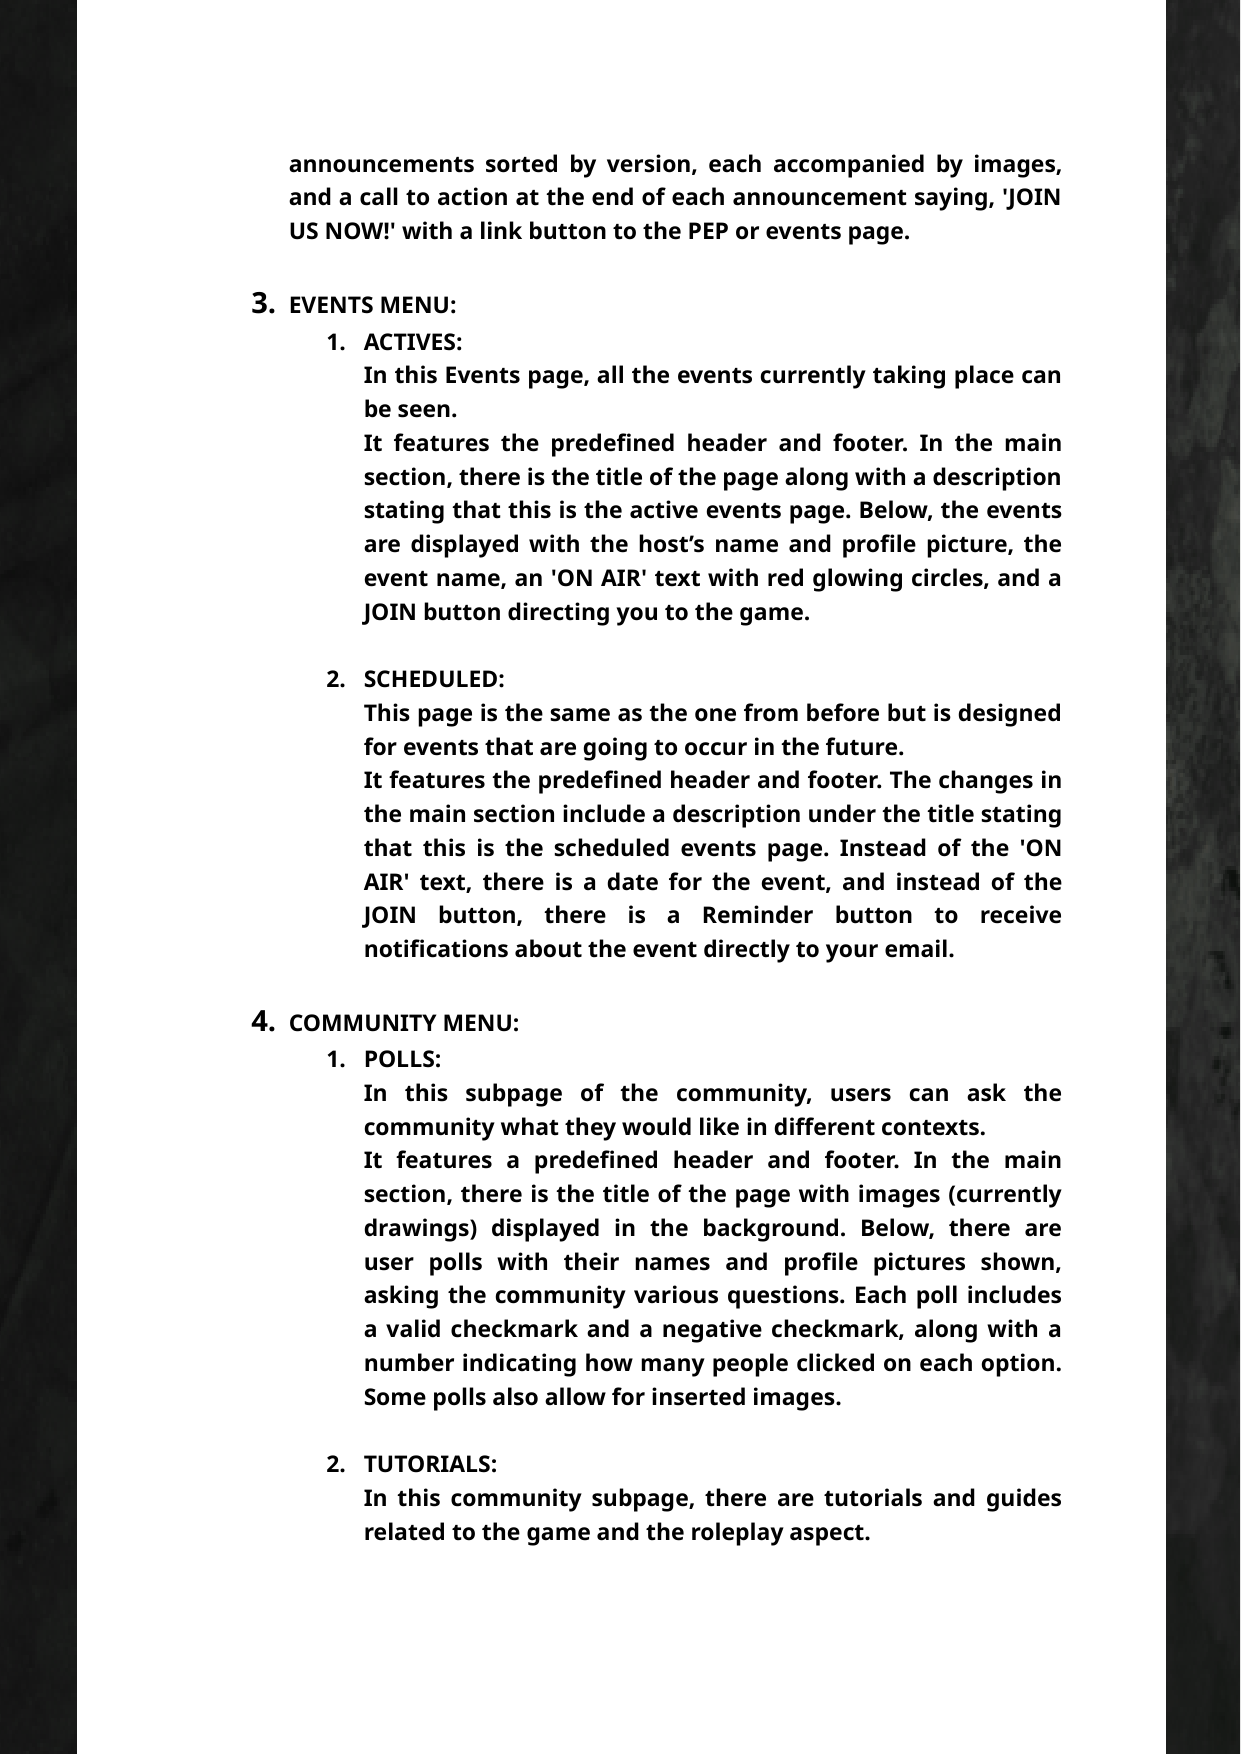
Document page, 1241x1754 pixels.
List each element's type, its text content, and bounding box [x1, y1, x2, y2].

list COMMUNITY MENU: [251, 1000, 1063, 1040]
picture [0, 0, 77, 1754]
list SCHEDULED: [326, 663, 1063, 694]
list POLLS: [326, 1043, 1063, 1074]
list ACTIVES: [326, 325, 1063, 357]
list This page is the same as the one from before but is designed for events that are going to occur in the future. [363, 697, 1063, 762]
list It features the predefined header and footer. In the main section, there is the title of the page along with a description stating that this is the active events page. Below, the events are displayed with the host’s name and profile picture, the event name, an 'ON AIR' text with red glowing circles, and a JOIN button directing you to the game. [363, 427, 1063, 627]
list It features a predefined header and footer. In the main section, there is the title of the page with images (currently drawings) displayed in the background. Below, there are user polls with their names and profile pictures shown, asking the community various questions. Each poll includes a valid checkmark and a negative checkmark, along with a number indicating how many people clicked on each option. Some polls also allow for inserted images. [363, 1144, 1063, 1412]
list It features the predefined header and footer. The changes in the main section include a description under the title stating that this is the scheduled events page. Instead of the 'ON AIR' text, there is a date for the event, and instead of the JOIN button, there is a Reminder button to receive notifications about the event directly to your email. [363, 764, 1063, 964]
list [288, 148, 1063, 246]
list EVENTS MENU: [251, 283, 1063, 322]
list In this Events page, all the events currently taking place can be seen. [363, 359, 1063, 424]
list In this subpage of the community, users can ask the community what they would like in different contexts. [363, 1077, 1063, 1142]
picture [1166, 0, 1241, 1754]
list TUTORIALS: [326, 1448, 1063, 1479]
list In this community subpage, there are tutorials and guides related to the game and the roleplay aspect. [363, 1482, 1063, 1547]
